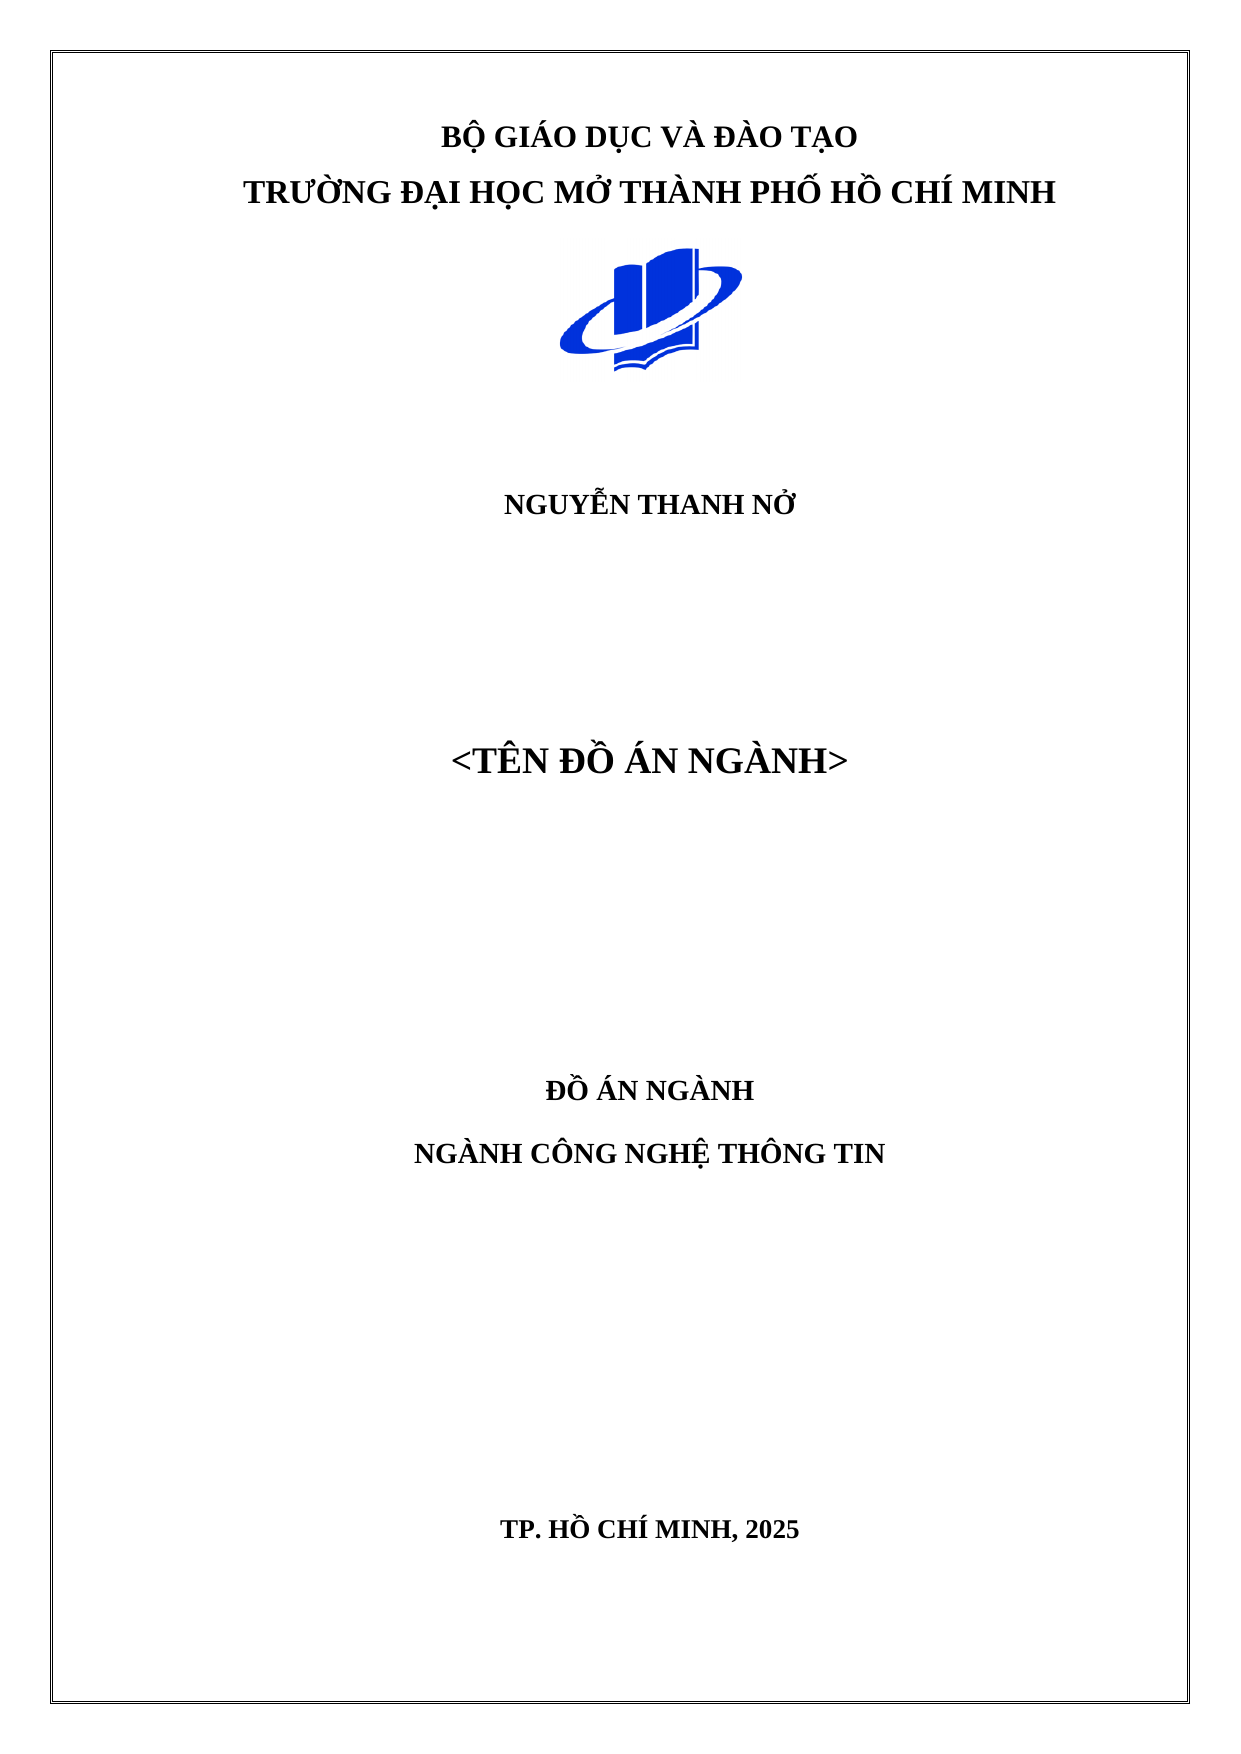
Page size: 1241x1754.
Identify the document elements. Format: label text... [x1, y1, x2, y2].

text BỘ GIÁO DỤC VÀ ĐÀO TẠO [177, 118, 1122, 154]
text TRƯỜNG ĐẠI HỌC MỞ THÀNH PHỐ HỒ CHÍ MINH [177, 172, 1122, 210]
text NGÀNH CÔNG NGHỆ THÔNG TIN [177, 1136, 1122, 1170]
text ĐỒ ÁN NGÀNH [177, 1073, 1122, 1107]
picture [517, 212, 780, 394]
text NGUYỄN THANH NỞ [177, 487, 1122, 521]
text <TÊN ĐỒ ÁN NGÀNH> [177, 739, 1122, 782]
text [177, 1513, 1122, 1544]
